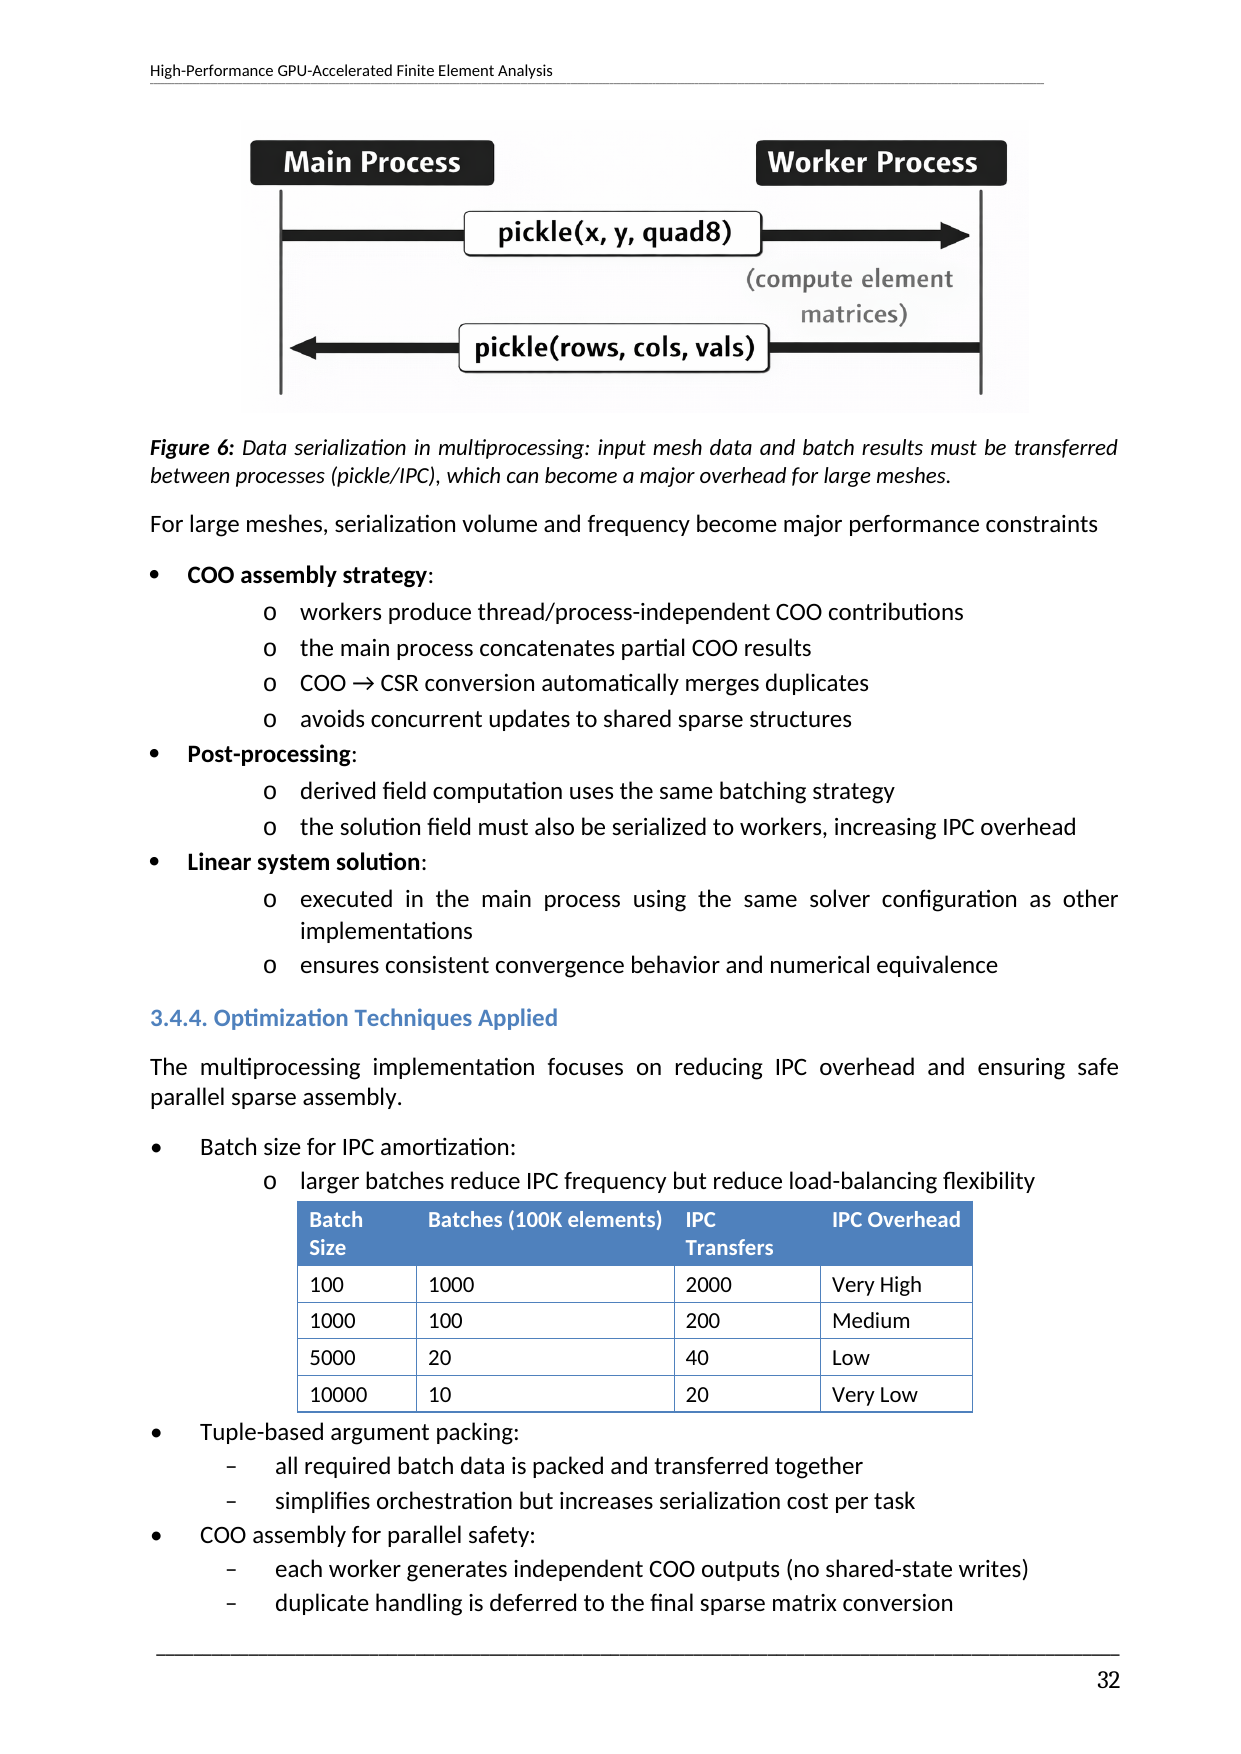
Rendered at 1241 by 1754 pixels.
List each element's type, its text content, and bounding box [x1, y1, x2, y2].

list derived field computation uses the same batching strategy [262, 775, 1120, 807]
table_cell 2000 [675, 1266, 820, 1302]
table_cell 100 [417, 1303, 674, 1338]
table_cell 10 [417, 1376, 674, 1411]
table_cell 5000 [298, 1339, 416, 1375]
list duplicate handling is deferred to the final sparse matrix conversion [225, 1588, 1120, 1618]
table_cell Very High [821, 1266, 972, 1302]
list Tuple-based argument packing: [150, 1416, 1120, 1447]
picture [241, 120, 1029, 413]
table_cell 200 [675, 1303, 820, 1338]
table_cell Very Low [821, 1376, 972, 1411]
table_cell 100 [298, 1266, 416, 1302]
table_cell 10000 [298, 1376, 416, 1411]
table_header Batches (100K elements) [417, 1202, 674, 1265]
list Linear system solution: [150, 846, 1120, 877]
text Figure 6: Data serialization in multiprocessing: input mesh data and batch results must be transferred between processes (pickle/IPC), which can become a major overhead for large meshes. [150, 433, 1120, 489]
text For large meshes, serialization volume and frequency become major performance constraints [150, 508, 1120, 539]
subtitle 3.4.4. Optimization Techniques Applied [150, 1002, 1120, 1032]
list COO assembly strategy: [150, 560, 1120, 590]
list workers produce thread/process-independent COO contributions [262, 596, 1120, 628]
table_header IPC Overhead [821, 1202, 972, 1265]
list COO → CSR conversion automatically merges duplicates [262, 667, 1120, 699]
list each worker generates independent COO outputs (no shared-state writes) [225, 1553, 1120, 1584]
table_cell 1000 [417, 1266, 674, 1302]
table_cell Low [821, 1339, 972, 1375]
list Batch size for IPC amortization: [150, 1131, 1120, 1161]
table_header Batch Size [298, 1202, 416, 1265]
list COO assembly for parallel safety: [150, 1519, 1120, 1549]
list larger batches reduce IPC frequency but reduce load-balancing flexibility [262, 1165, 1120, 1197]
list the main process concatenates partial COO results [262, 632, 1120, 664]
table_cell 1000 [298, 1303, 416, 1338]
text The multiprocessing implementation focuses on reducing IPC overhead and ensuring safe parallel sparse assembly. [150, 1051, 1120, 1112]
table_cell 40 [675, 1339, 820, 1375]
table_cell 20 [675, 1376, 820, 1411]
table_header IPC Transfers [675, 1202, 820, 1265]
table_cell 20 [417, 1339, 674, 1375]
table_cell Medium [821, 1303, 972, 1338]
list simplifies orchestration but increases serialization cost per task [225, 1485, 1120, 1515]
list avoids concurrent updates to shared sparse structures [262, 703, 1120, 735]
list ensures consistent convergence behavior and numerical equivalence [262, 949, 1120, 981]
list executed in the main process using the same solver configuration as other implementations [262, 883, 1120, 945]
list the solution field must also be serialized to workers, increasing IPC overhead [262, 811, 1120, 843]
list Post-processing: [150, 738, 1120, 769]
list all required batch data is packed and transferred together [225, 1451, 1120, 1481]
